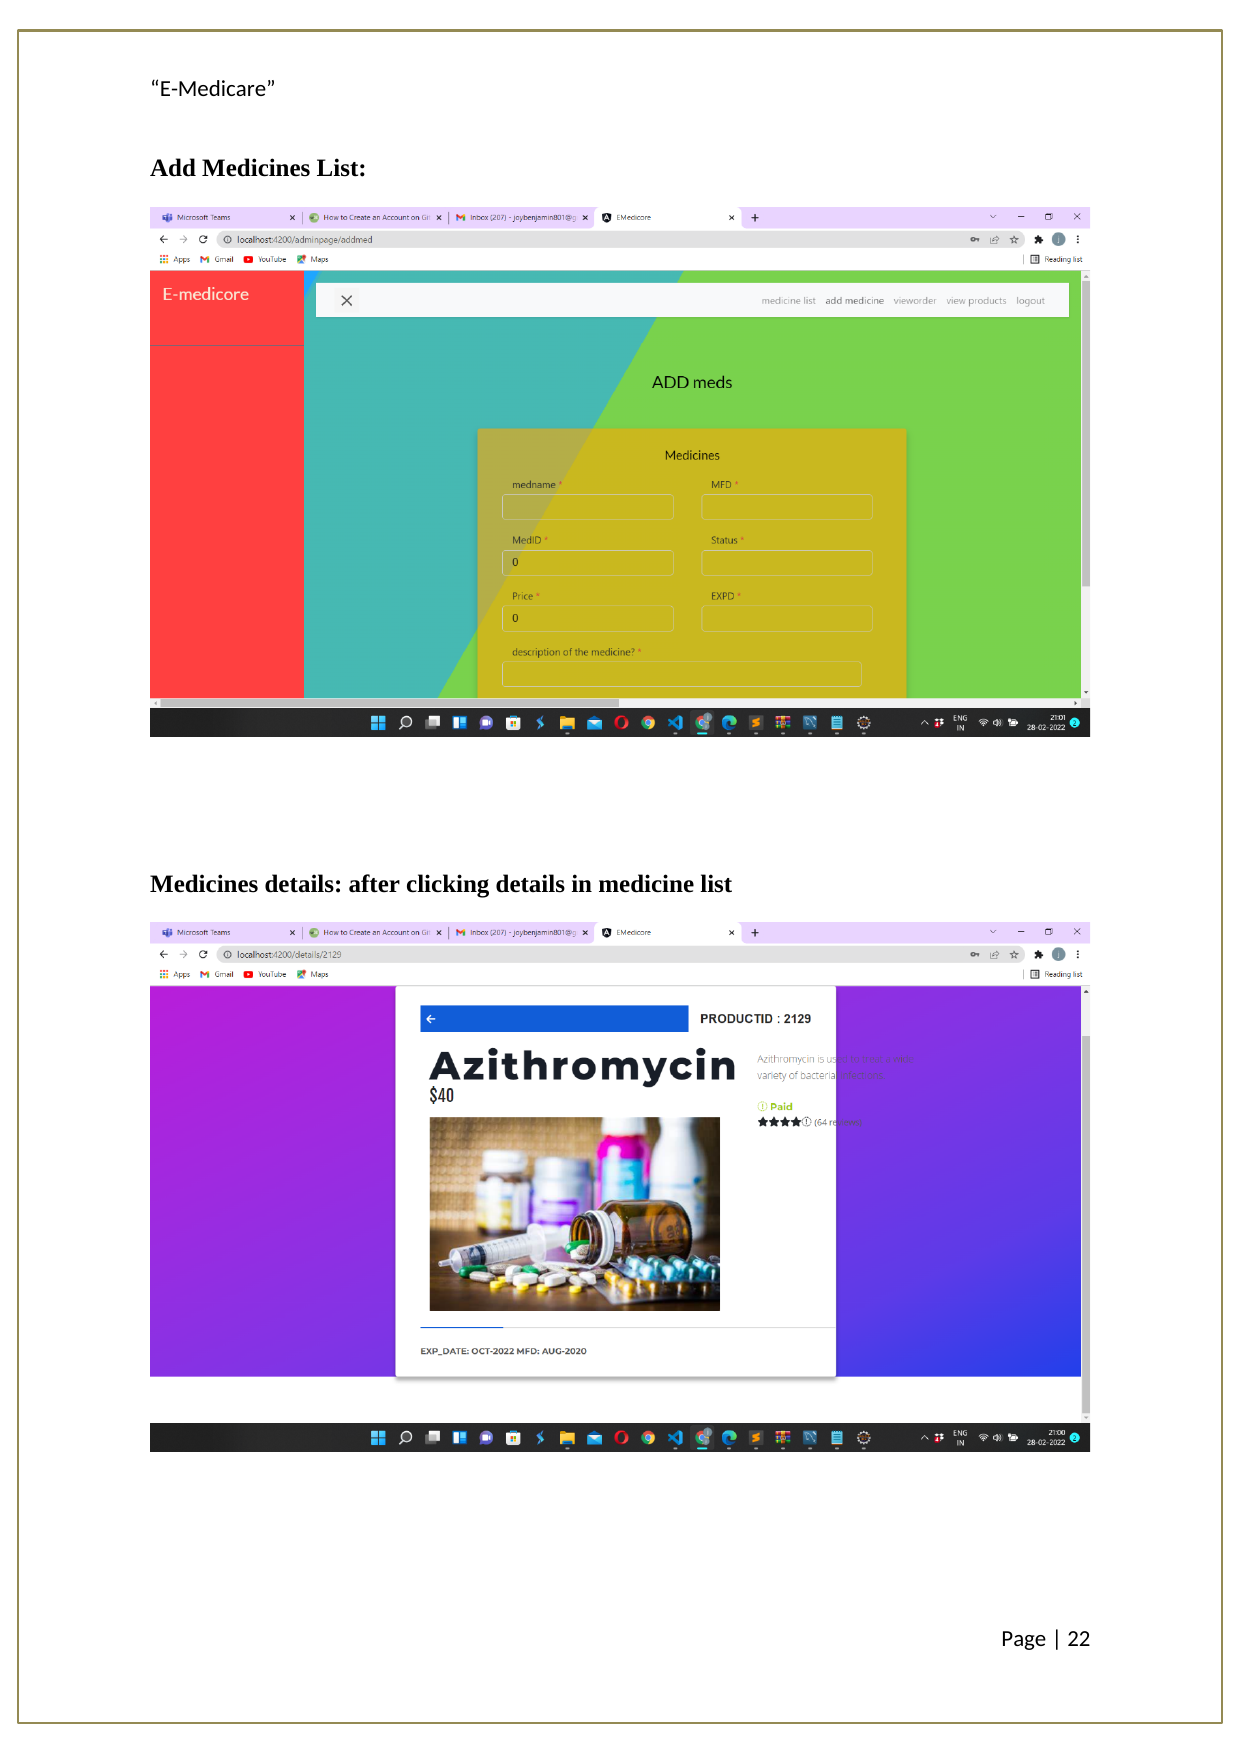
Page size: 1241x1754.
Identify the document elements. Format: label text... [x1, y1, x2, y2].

text Add Medicines List: [150, 153, 1090, 182]
picture [150, 207, 1091, 737]
text Medicines details: after clicking details in medicine list [150, 869, 1090, 898]
picture [150, 922, 1091, 1452]
